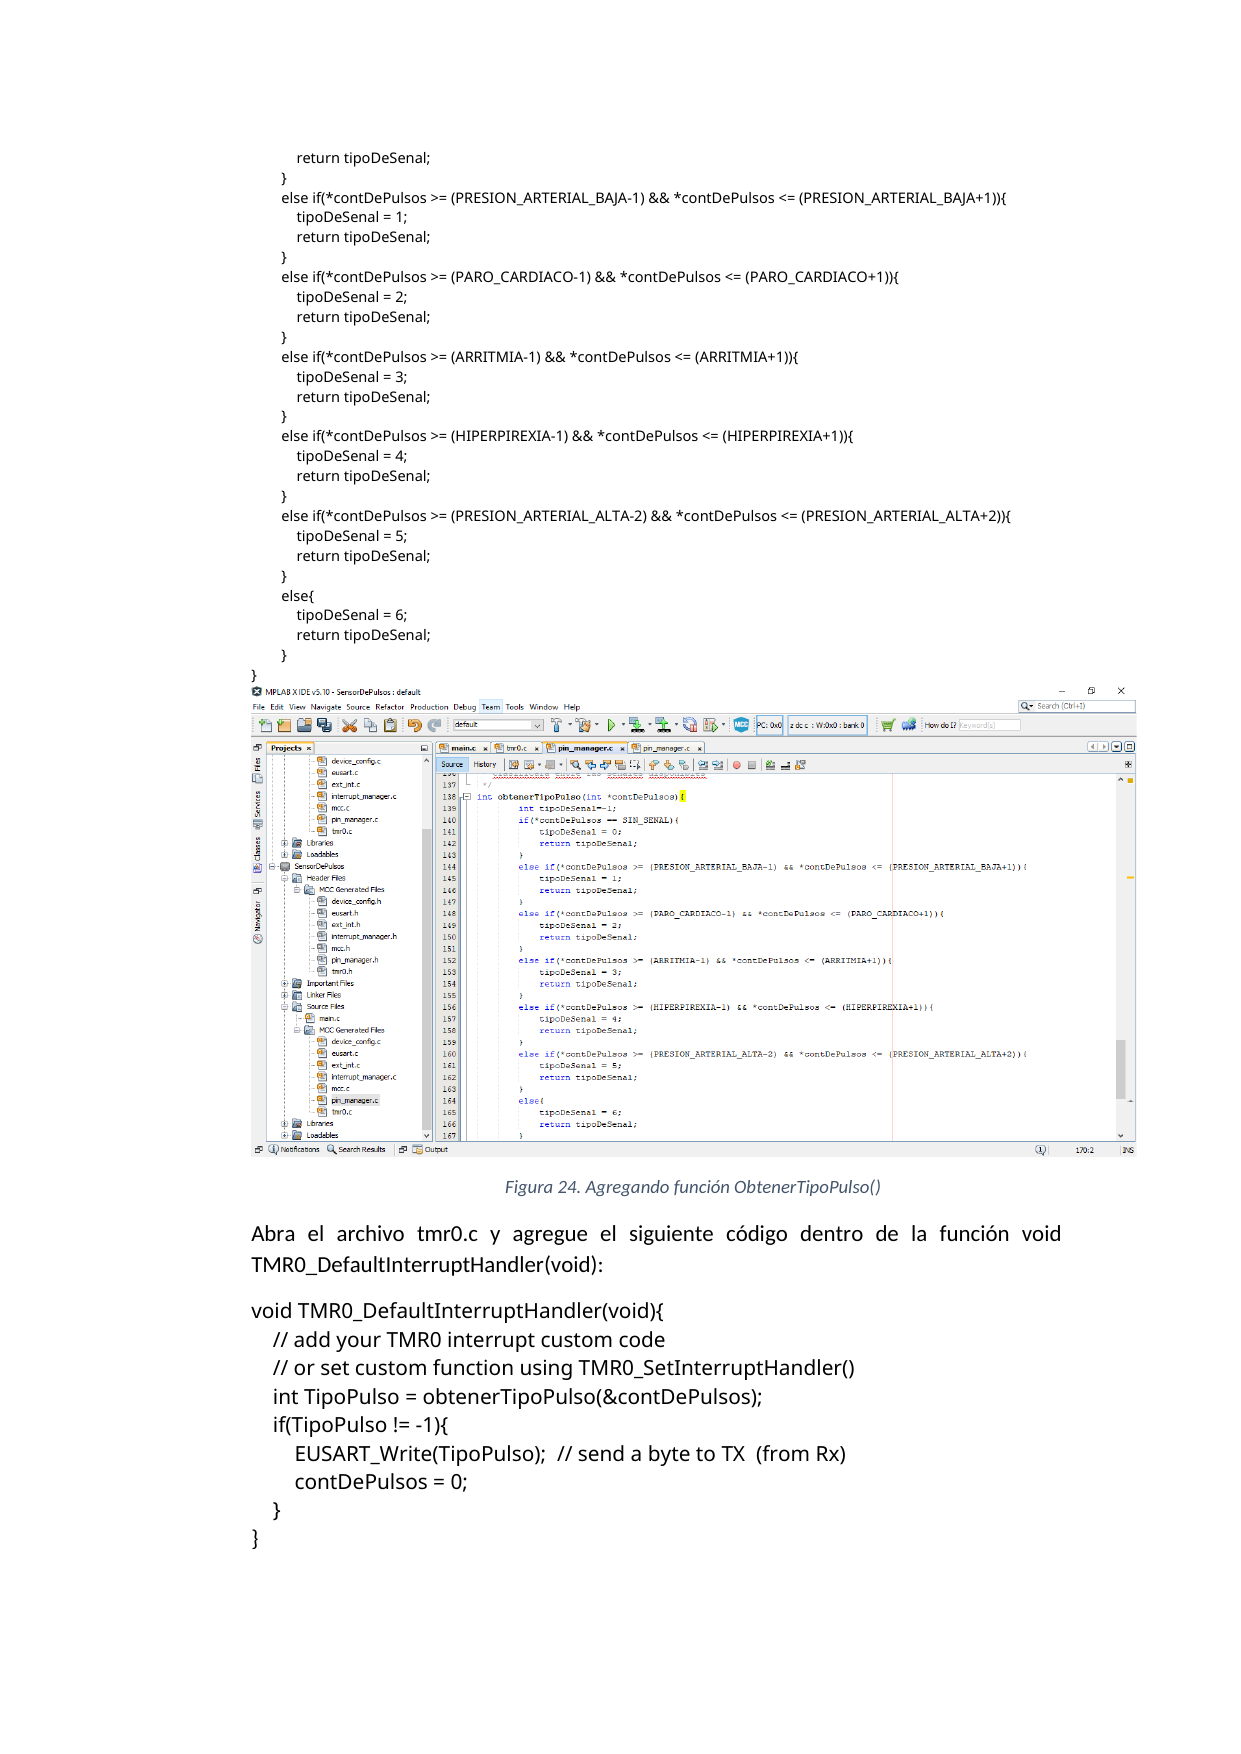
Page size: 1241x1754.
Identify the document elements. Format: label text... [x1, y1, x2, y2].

text else if(*contDePulsos >= (HIPERPIREXIA-1) && *contDePulsos <= (HIPERPIREXIA+1)){ [251, 426, 1063, 446]
picture [251, 684, 1137, 1157]
text contDePulsos = 0; [251, 1467, 1063, 1496]
text // add your TMR0 interrupt custom code [251, 1325, 1063, 1353]
text else if(*contDePulsos >= (PRESION_ARTERIAL_ALTA-2) && *contDePulsos <= (PRESION_ARTERIAL_ALTA+2)){ [251, 506, 1063, 526]
text else if(*contDePulsos >= (PARO_CARDIACO-1) && *contDePulsos <= (PARO_CARDIACO+1)){ [251, 267, 1063, 287]
text } [251, 247, 1063, 267]
text return tipoDeSenal; [251, 307, 1063, 327]
text tipoDeSenal = 4; [251, 446, 1063, 466]
text return tipoDeSenal; [251, 227, 1063, 247]
text } [251, 645, 1063, 665]
text tipoDeSenal = 5; [251, 526, 1063, 546]
text tipoDeSenal = 2; [251, 287, 1063, 307]
text } [251, 1524, 1063, 1552]
text } [251, 565, 1063, 585]
text Figura 24. Agregando función ObtenerTipoPulso() [251, 1176, 1063, 1199]
text else{ [251, 585, 1063, 605]
text return tipoDeSenal; [251, 625, 1063, 645]
text EUSART_Write(TipoPulso); // send a byte to TX (from Rx) [251, 1439, 1063, 1467]
text else if(*contDePulsos >= (ARRITMIA-1) && *contDePulsos <= (ARRITMIA+1)){ [251, 347, 1063, 366]
text tipoDeSenal = 6; [251, 605, 1063, 625]
text } [251, 665, 1063, 684]
text else if(*contDePulsos >= (PRESION_ARTERIAL_BAJA-1) && *contDePulsos <= (PRESION_ARTERIAL_BAJA+1)){ [251, 187, 1063, 207]
text int TipoPulso = obtenerTipoPulso(&contDePulsos); [251, 1382, 1063, 1410]
text } [251, 167, 1063, 187]
text } [251, 486, 1063, 506]
text // or set custom function using TMR0_SetInterruptHandler() [251, 1353, 1063, 1382]
text if(TipoPulso != -1){ [251, 1410, 1063, 1439]
text return tipoDeSenal; [251, 546, 1063, 565]
text } [251, 327, 1063, 347]
text Abra el archivo tmr0.c y agregue el siguiente código dentro de la función void TMR0_DefaultInterruptHandler(void): [251, 1219, 1063, 1278]
text return tipoDeSenal; [251, 386, 1063, 406]
text } [251, 406, 1063, 426]
text return tipoDeSenal; [251, 148, 1063, 167]
text tipoDeSenal = 3; [251, 366, 1063, 386]
text tipoDeSenal = 1; [251, 207, 1063, 227]
text } [251, 1496, 1063, 1524]
text void TMR0_DefaultInterruptHandler(void){ [251, 1297, 1063, 1325]
text return tipoDeSenal; [251, 466, 1063, 486]
